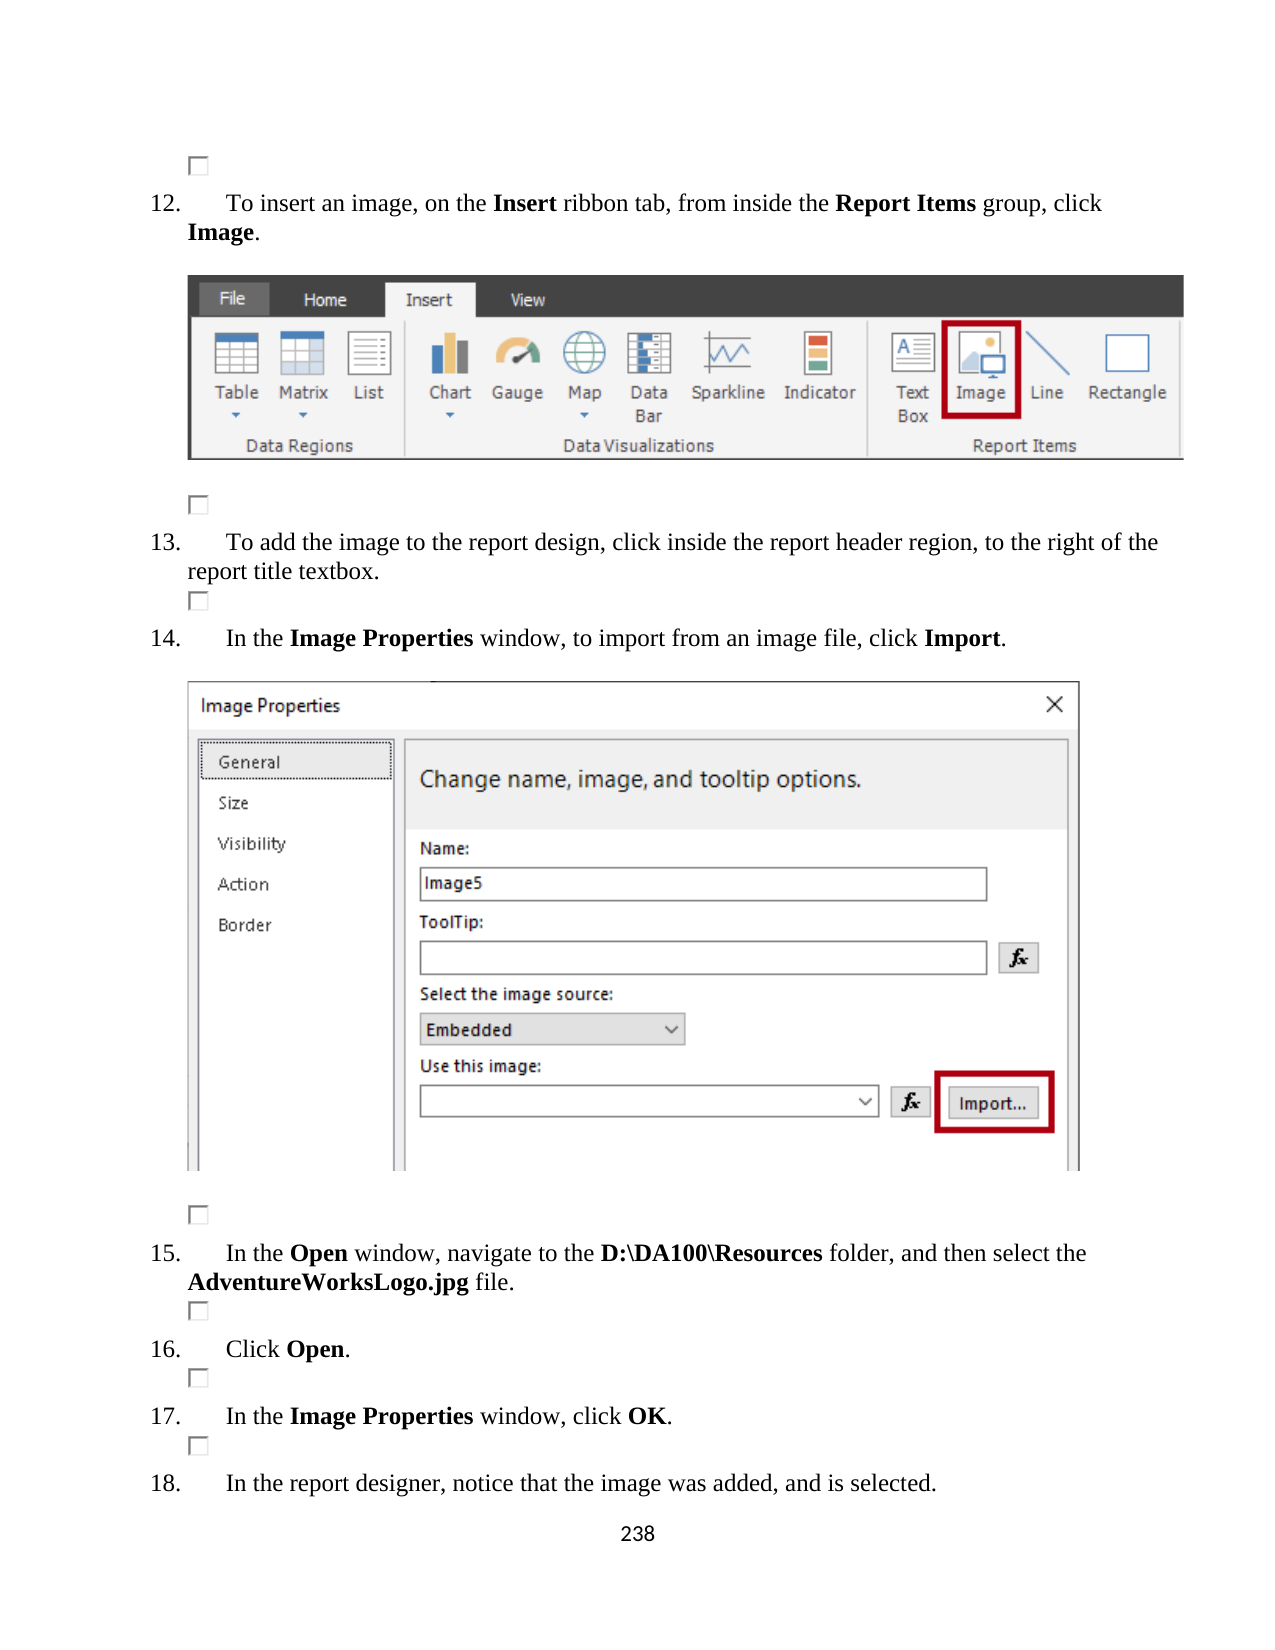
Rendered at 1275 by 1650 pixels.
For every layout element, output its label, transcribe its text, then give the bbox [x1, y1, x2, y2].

list Click Open. [150, 1296, 1162, 1363]
picture [187, 275, 1184, 460]
list In the report designer, notice that the image was added, and is selected. [150, 1430, 1162, 1497]
list In the Image Properties window, to import from an image file, click Import. [150, 585, 1162, 652]
list To add the image to the report design, click inside the report header region, to the right of the report title textbox. [150, 489, 1162, 585]
list In the Open window, navigate to the D:\DA100\Resources folder, and then select the AdventureWorksLogo.jpg file. [150, 1199, 1162, 1296]
list In the Image Properties window, click OK. [150, 1363, 1162, 1430]
picture [187, 681, 1080, 1171]
list To insert an image, on the Insert ribbon tab, from inside the Report Items group, click Image. [150, 150, 1162, 246]
